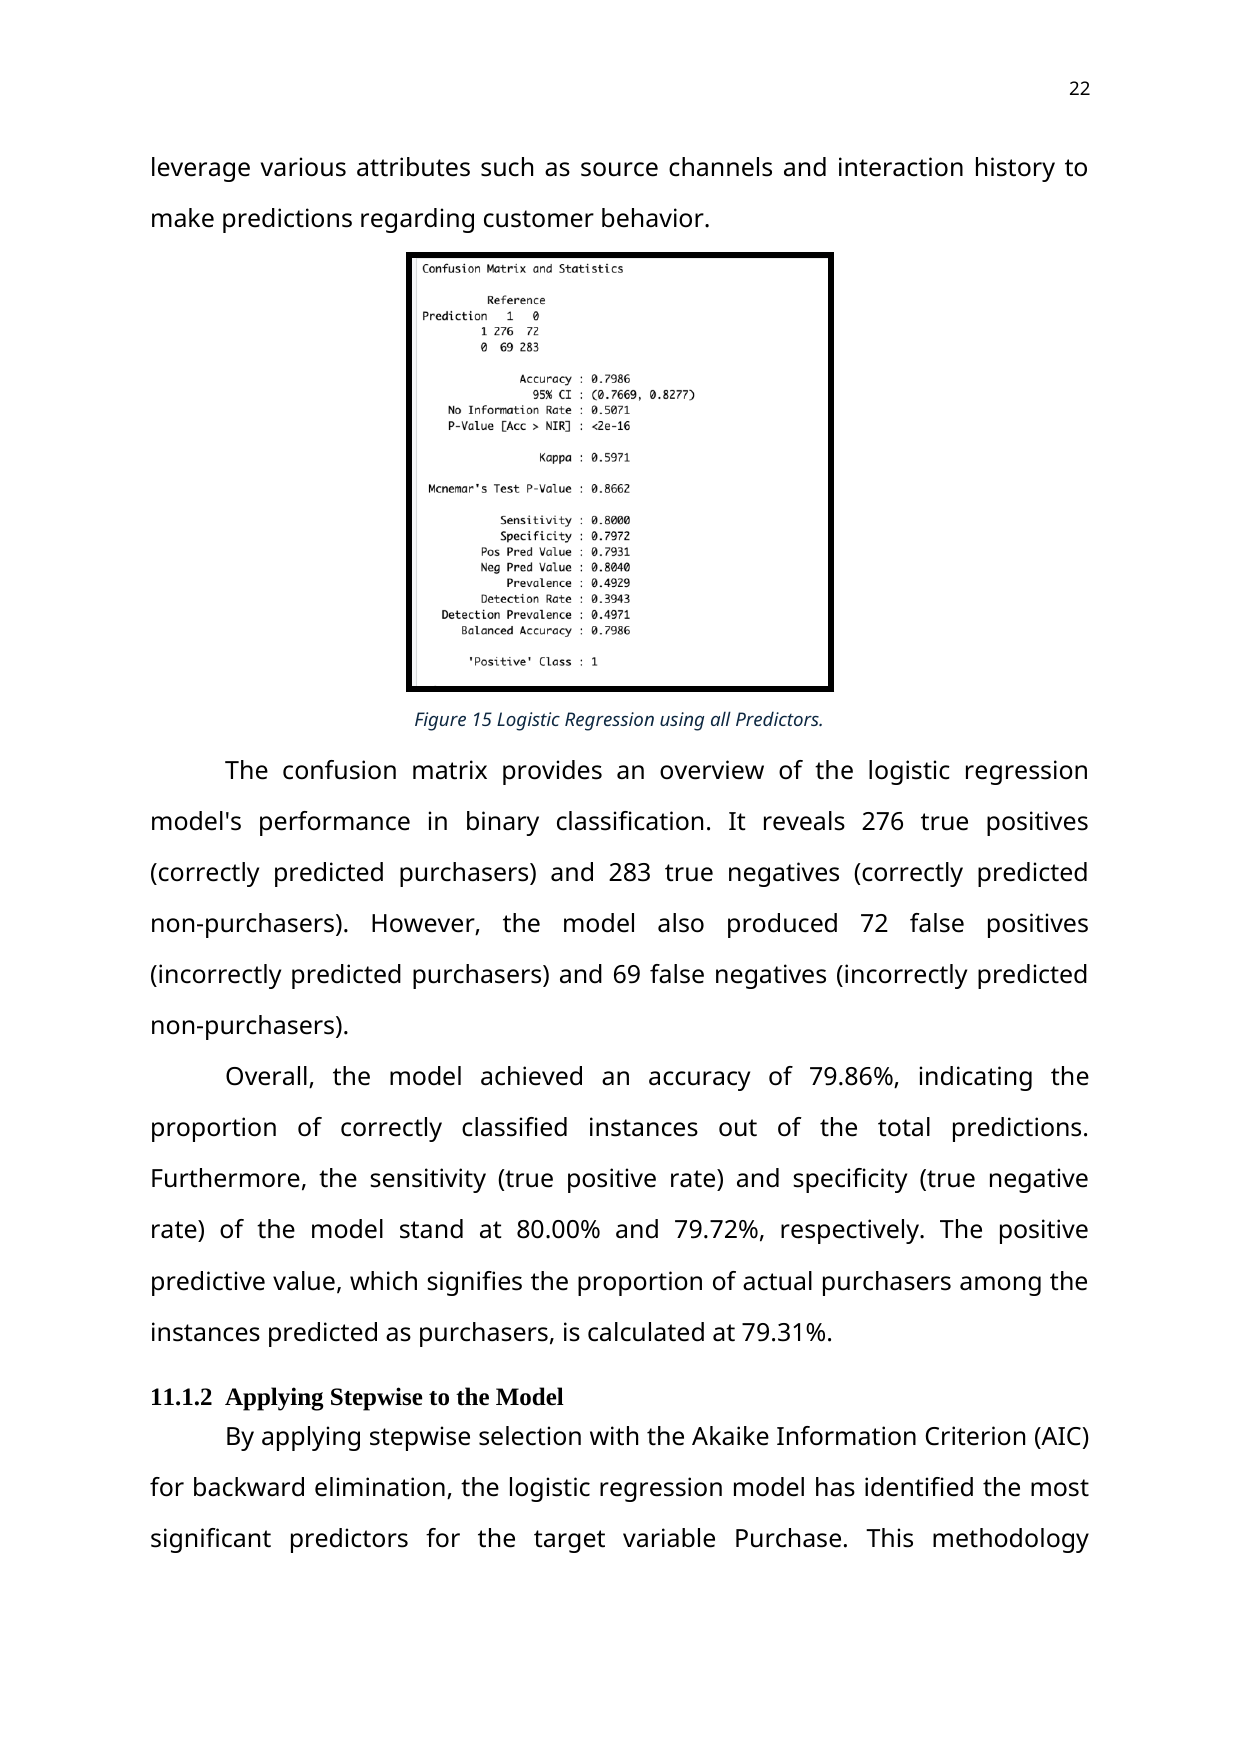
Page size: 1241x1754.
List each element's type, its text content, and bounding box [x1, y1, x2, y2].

text Figure 15 Logistic Regression using all Predictors. [150, 706, 1090, 732]
text Overall, the model achieved an accuracy of 79.86%, indicating the proportion of correctly classified instances out of the total predictions. Furthermore, the sensitivity (true positive rate) and specificity (true negative rate) of the model stand at 80.00% and 79.72%, respectively. The positive predictive value, which signifies the proportion of actual purchasers among the instances predicted as purchasers, is calculated at 79.31%. [150, 1059, 1090, 1348]
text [150, 150, 1090, 235]
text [150, 1419, 1090, 1555]
subtitle Applying Stepwise to the Model [150, 1382, 1090, 1411]
text The confusion matrix provides an overview of the logistic regression model's performance in binary classification. It reveals 276 true positives (correctly predicted purchasers) and 283 true negatives (correctly predicted non-purchasers). However, the model also produced 72 false positives (incorrectly predicted purchasers) and 69 false negatives (incorrectly predicted non-purchasers). [150, 753, 1090, 1042]
picture [412, 258, 828, 686]
